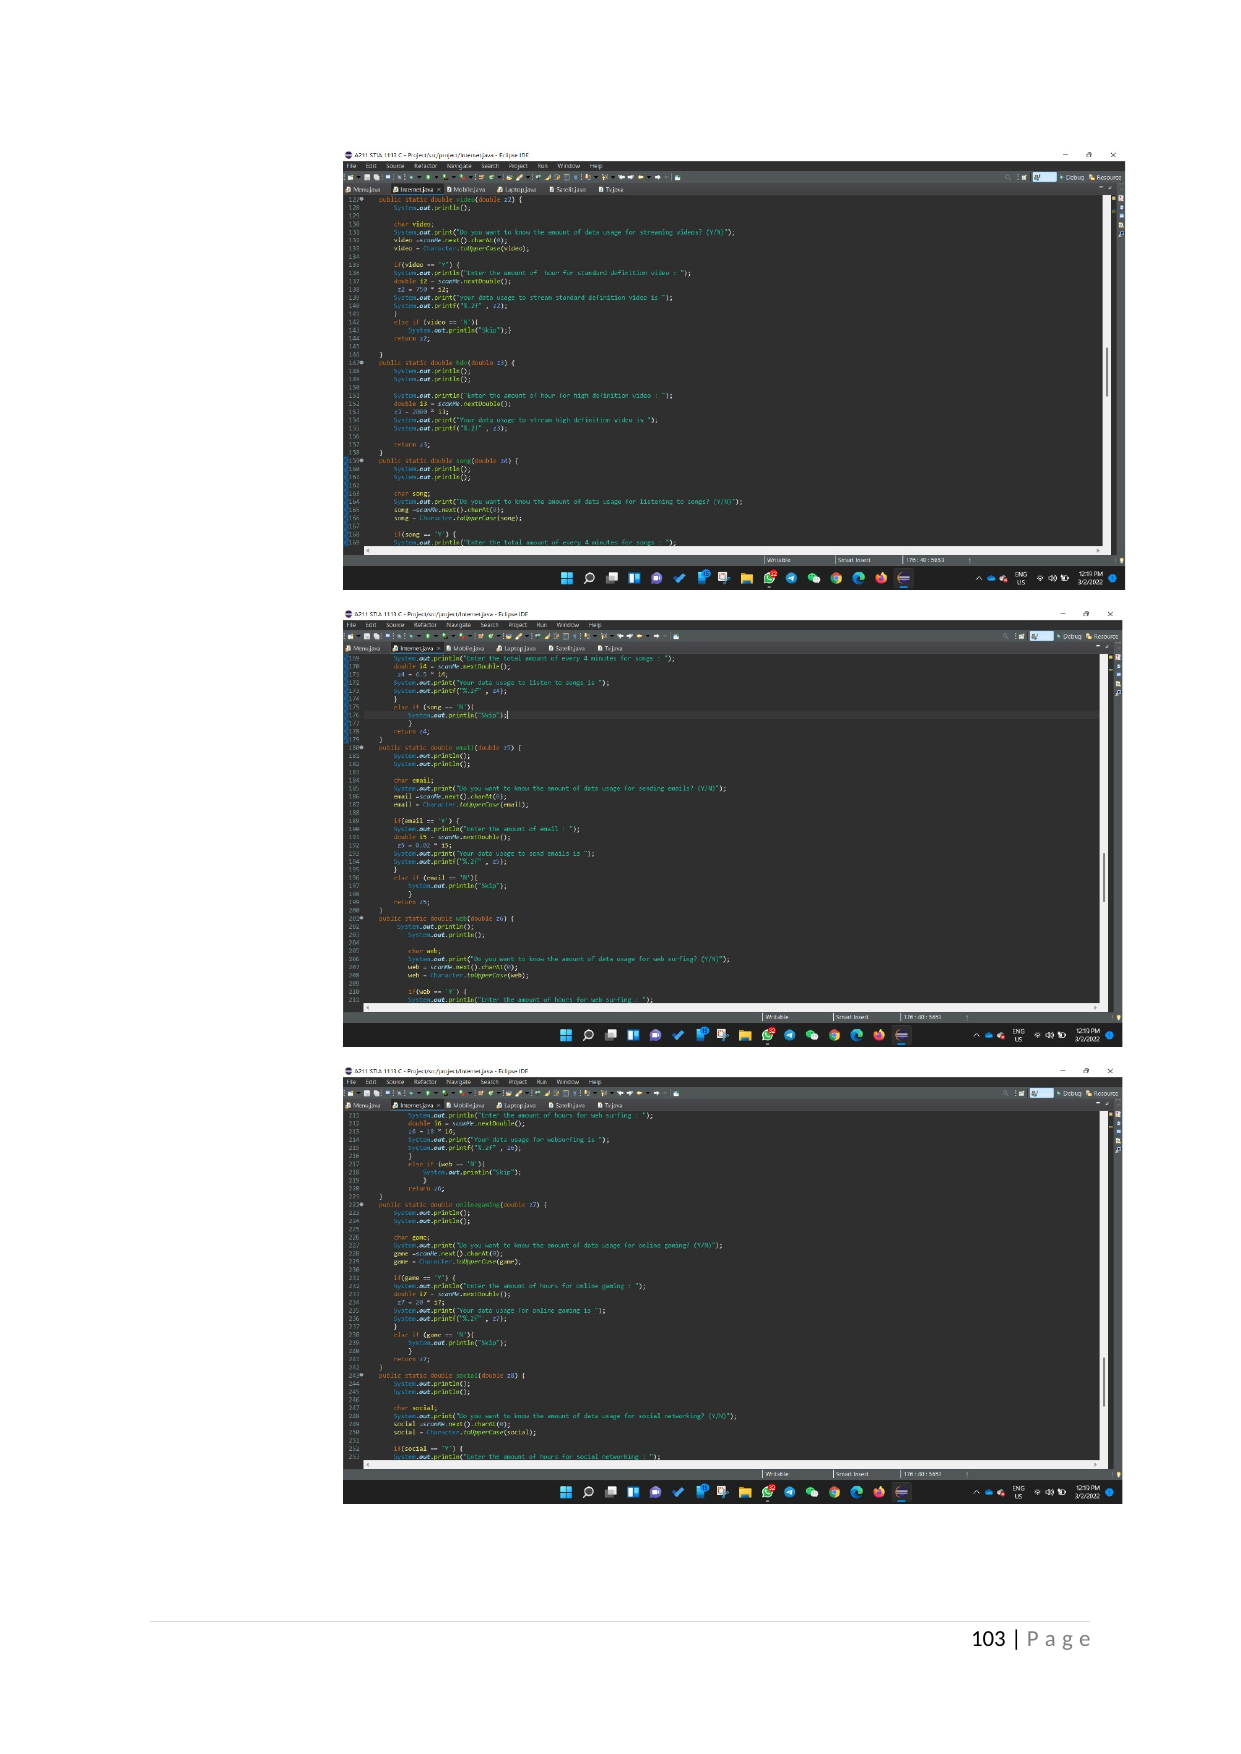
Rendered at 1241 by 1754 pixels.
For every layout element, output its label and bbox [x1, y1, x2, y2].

picture [343, 608, 1123, 1047]
picture [343, 150, 1126, 590]
picture [343, 1065, 1123, 1504]
